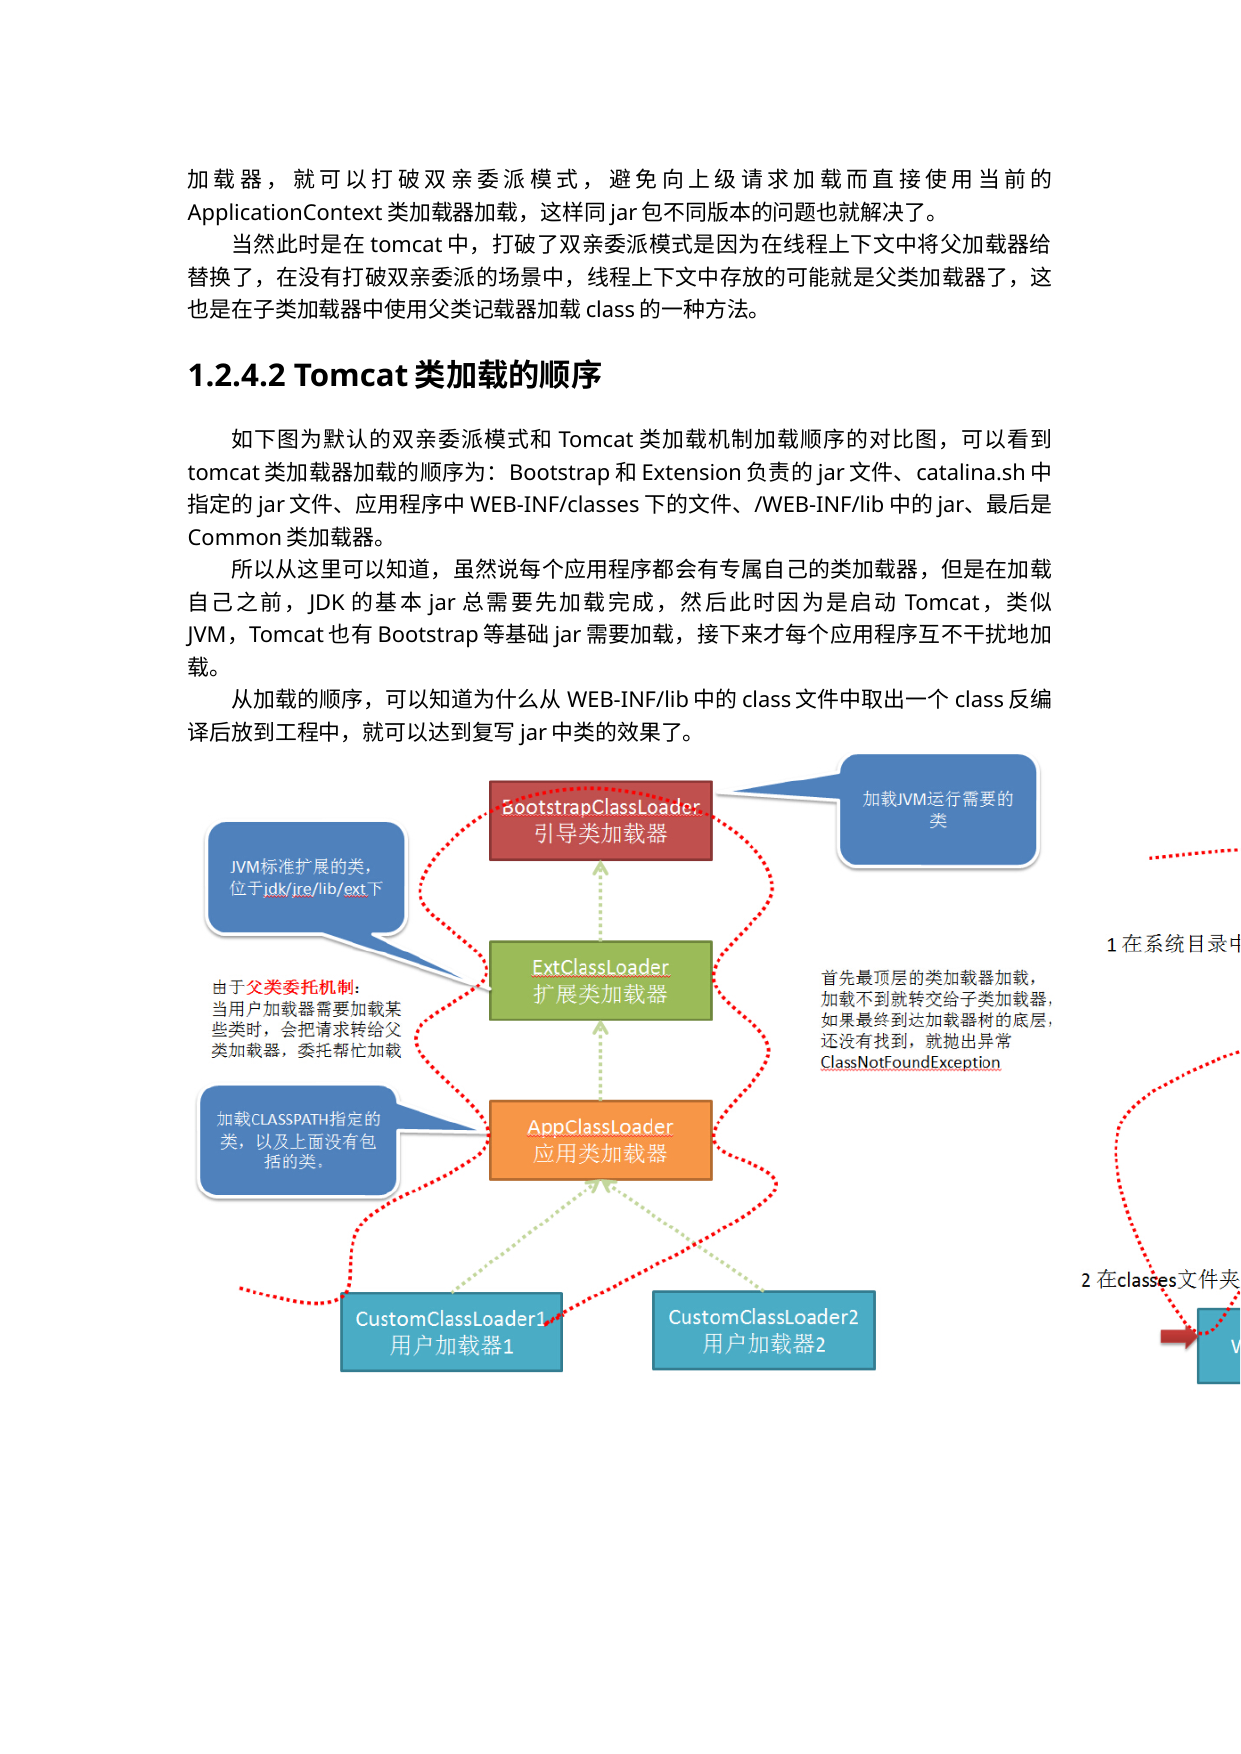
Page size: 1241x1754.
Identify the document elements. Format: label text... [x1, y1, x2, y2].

text 从加载的顺序，可以知道为什么从WEB-INF/lib中的class文件中取出一个class反编译后放到工程中，就可以达到复写jar中类的效果了。 [187, 682, 1053, 747]
text 当然此时是在tomcat中，打破了双亲委派模式是因为在线程上下文中将父加载器给替换了，在没有打破双亲委派的场景中，线程上下文中存放的可能就是父类加载器了，这也是在子类加载器中使用父类记载器加载class的一种方法。 [187, 227, 1053, 324]
text 所以从这里可以知道，虽然说每个应用程序都会有专属自己的类加载器，但是在加载自己之前，JDK的基本jar总需要先加载完成，然后此时因为是启动Tomcat，类似JVM，Tomcat也有Bootstrap等基础jar需要加载，接下来才每个应用程序互不干扰地加载。 [187, 552, 1053, 682]
subtitle 1.2.4.2 Tomcat类加载的顺序 [187, 341, 1053, 406]
text 如下图为默认的双亲委派模式和Tomcat类加载机制加载顺序的对比图，可以看到tomcat类加载器加载的顺序为：Bootstrap和Extension负责的jar文件、catalina.sh中指定的jar文件、应用程序中WEB-INF/classes下的文件、/WEB-INF/lib中的jar、最后是Common类加载器。 [187, 422, 1053, 552]
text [187, 162, 1053, 227]
picture [187, 747, 1241, 1397]
